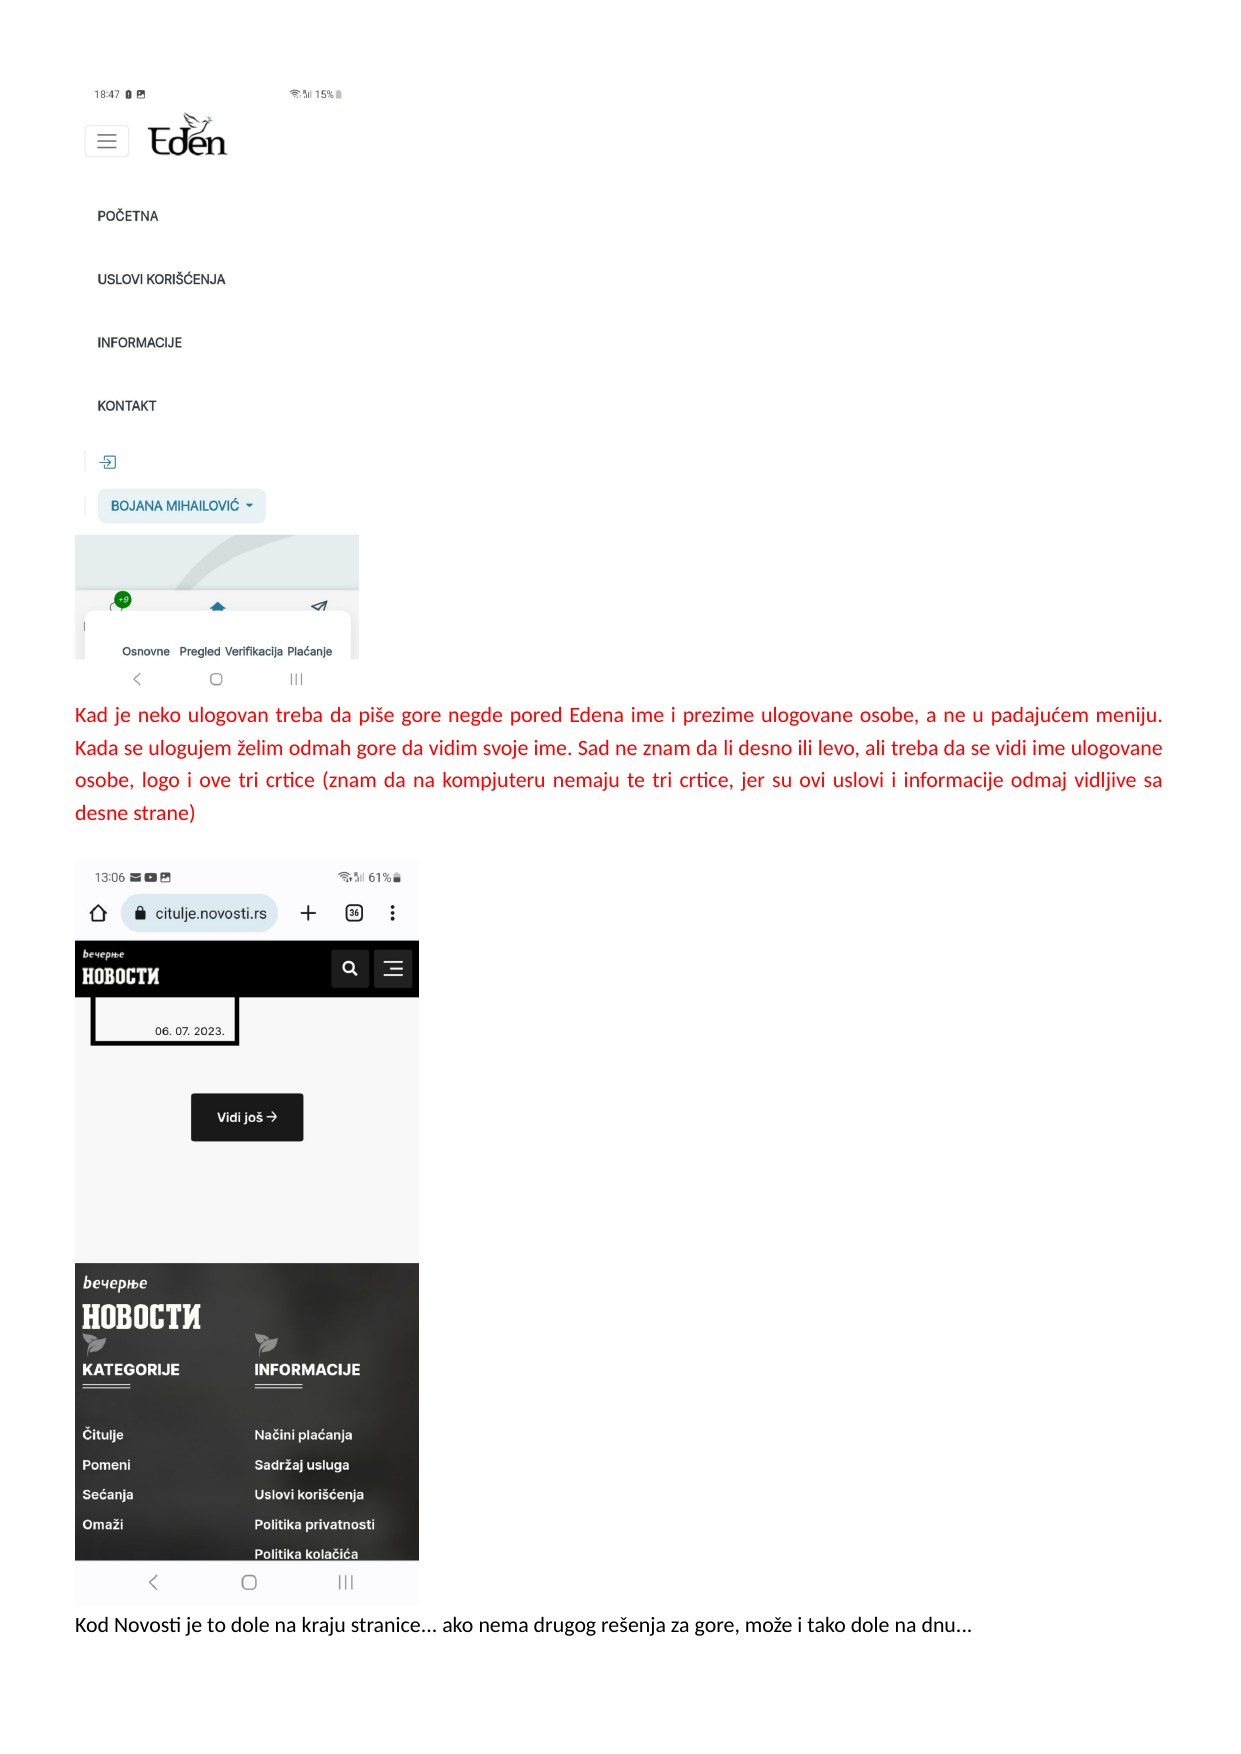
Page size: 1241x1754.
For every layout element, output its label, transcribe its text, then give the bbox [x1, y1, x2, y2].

picture [75, 860, 419, 1606]
text Kod Novosti je to dole na kraju stranice... ako nema drugog rešenja za gore, može i tako dole na dnu... [75, 1608, 1165, 1641]
text Kad je neko ulogovan treba da piše gore negde pored Edena ime i prezime ulogovane osobe, a ne u padajućem meniju. Kada se ulogujem želim odmah gore da vidim svoje ime. Sad ne znam da li desno ili levo, ali treba da se vidi ime ulogovane osobe, logo i ove tri crtice (znam da na kompjuteru nemaju te tri crtice, jer su ovi uslovi i informacije odmaj vidljive sa desne strane) [75, 698, 1165, 828]
picture [75, 80, 360, 697]
